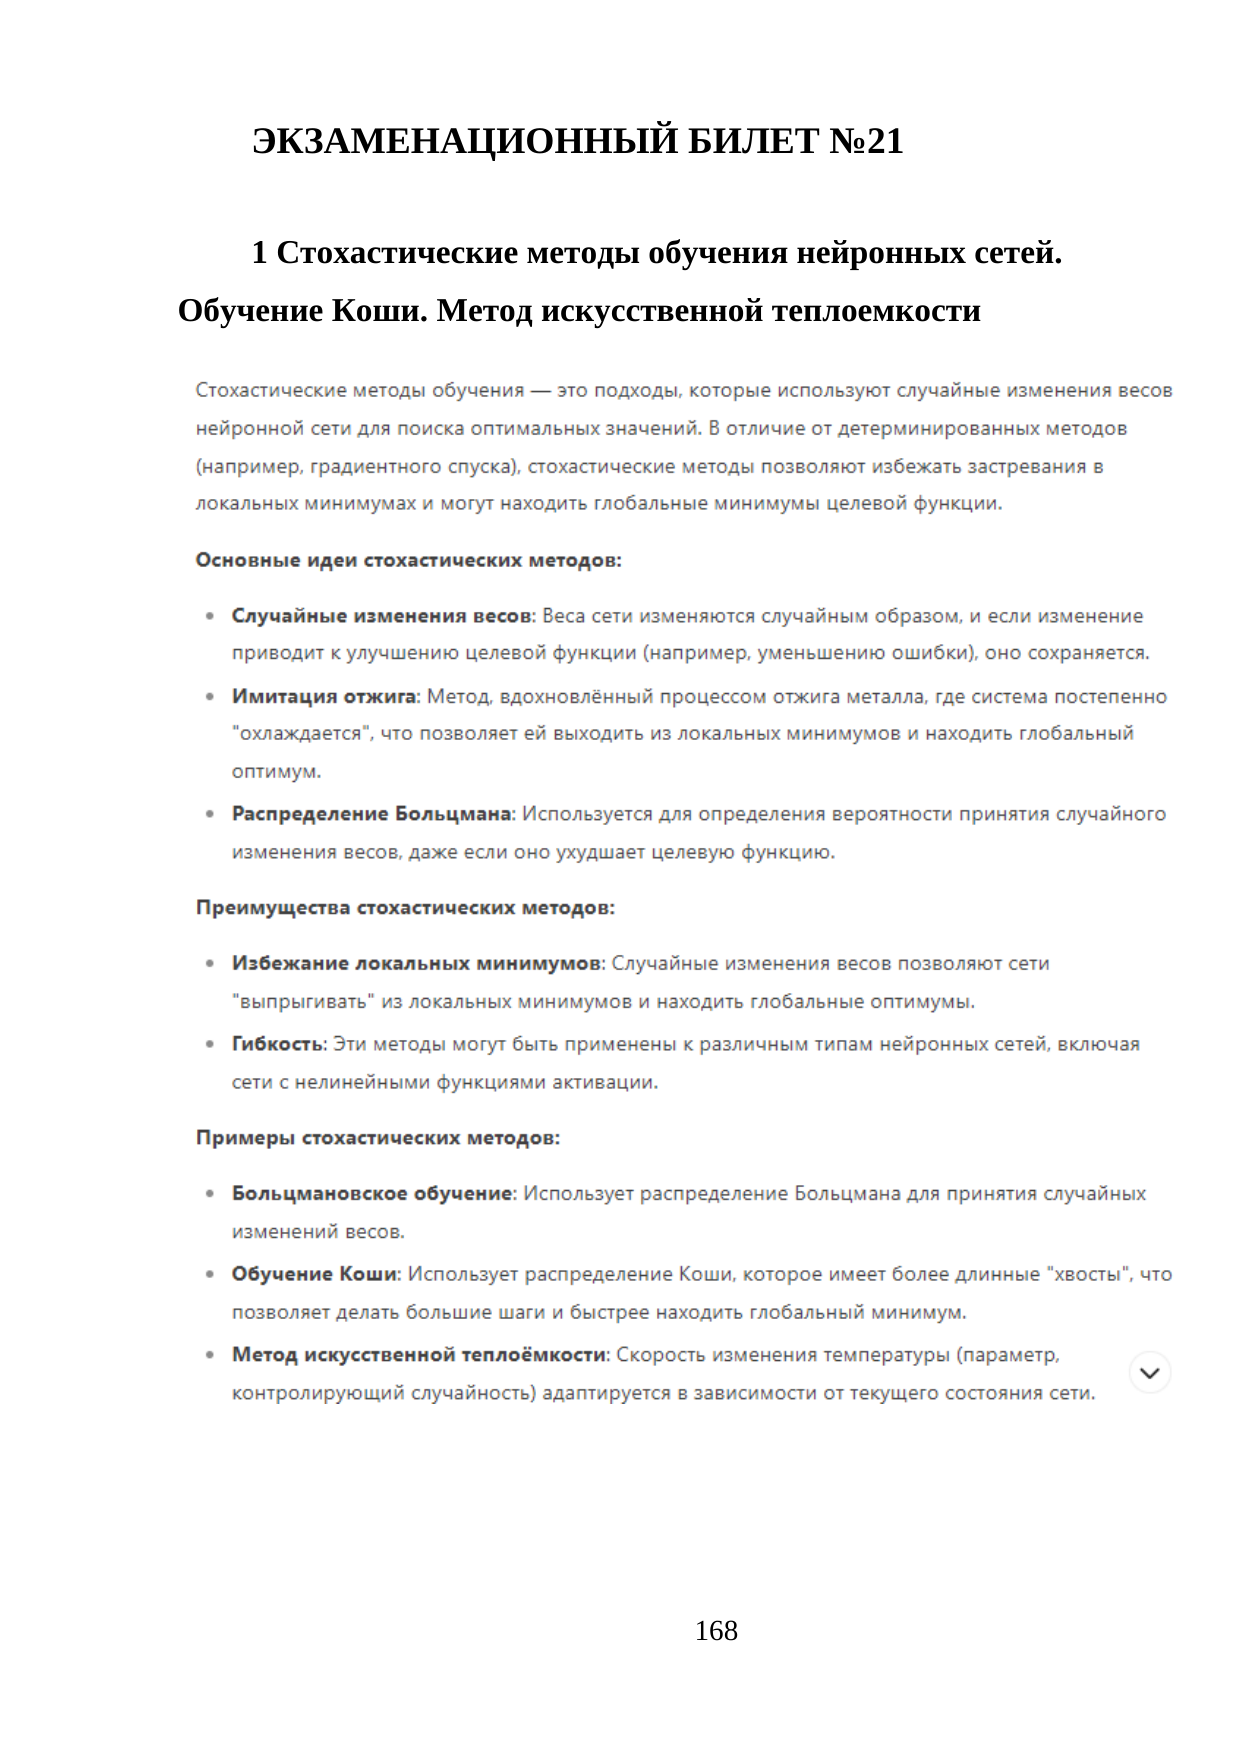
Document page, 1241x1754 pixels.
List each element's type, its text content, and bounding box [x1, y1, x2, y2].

picture [177, 372, 1182, 1404]
subtitle Экзаменационный билет №21 [177, 118, 1181, 161]
subtitle 1 Стохастические методы обучения нейронных сетей. Обучение Коши. Метод искусственной теплоемкости [177, 233, 1181, 329]
